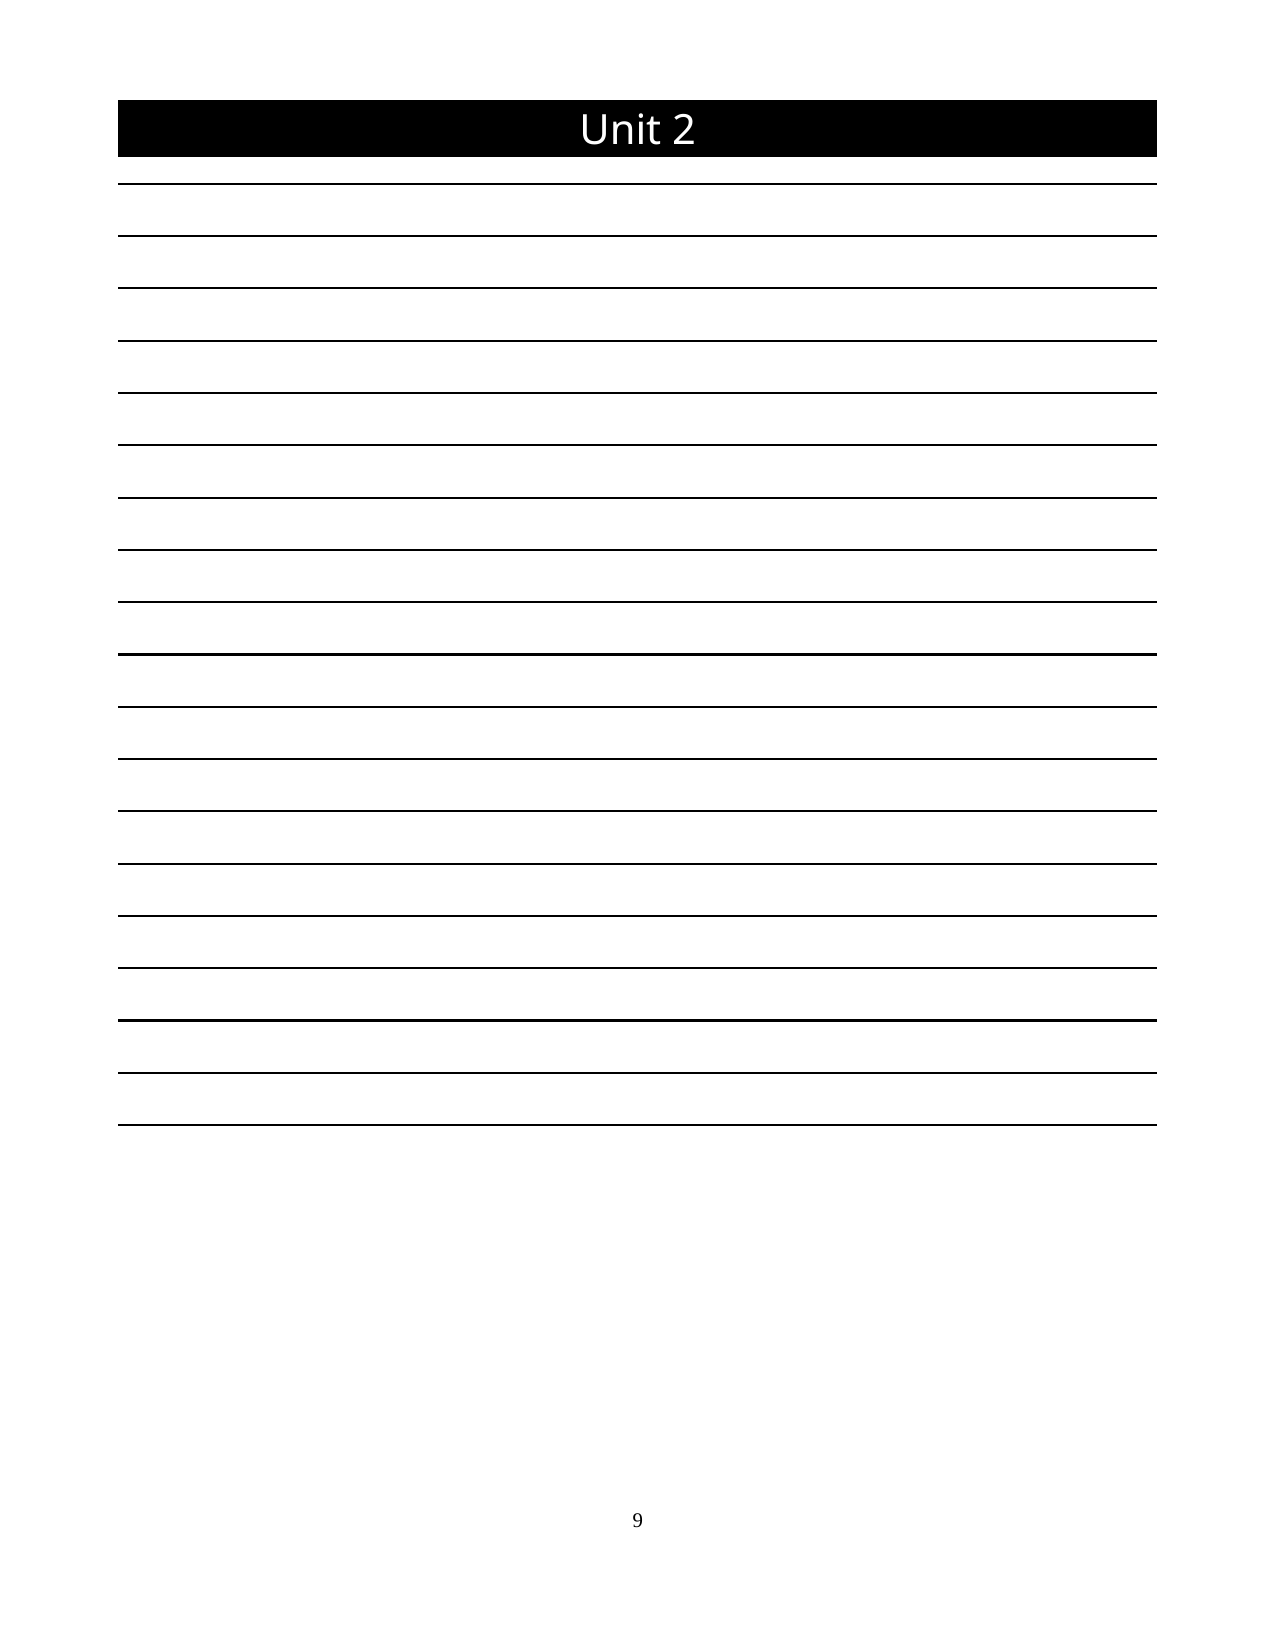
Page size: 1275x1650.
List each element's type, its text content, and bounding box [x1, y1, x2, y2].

subtitle Unit 2 [118, 100, 1157, 157]
